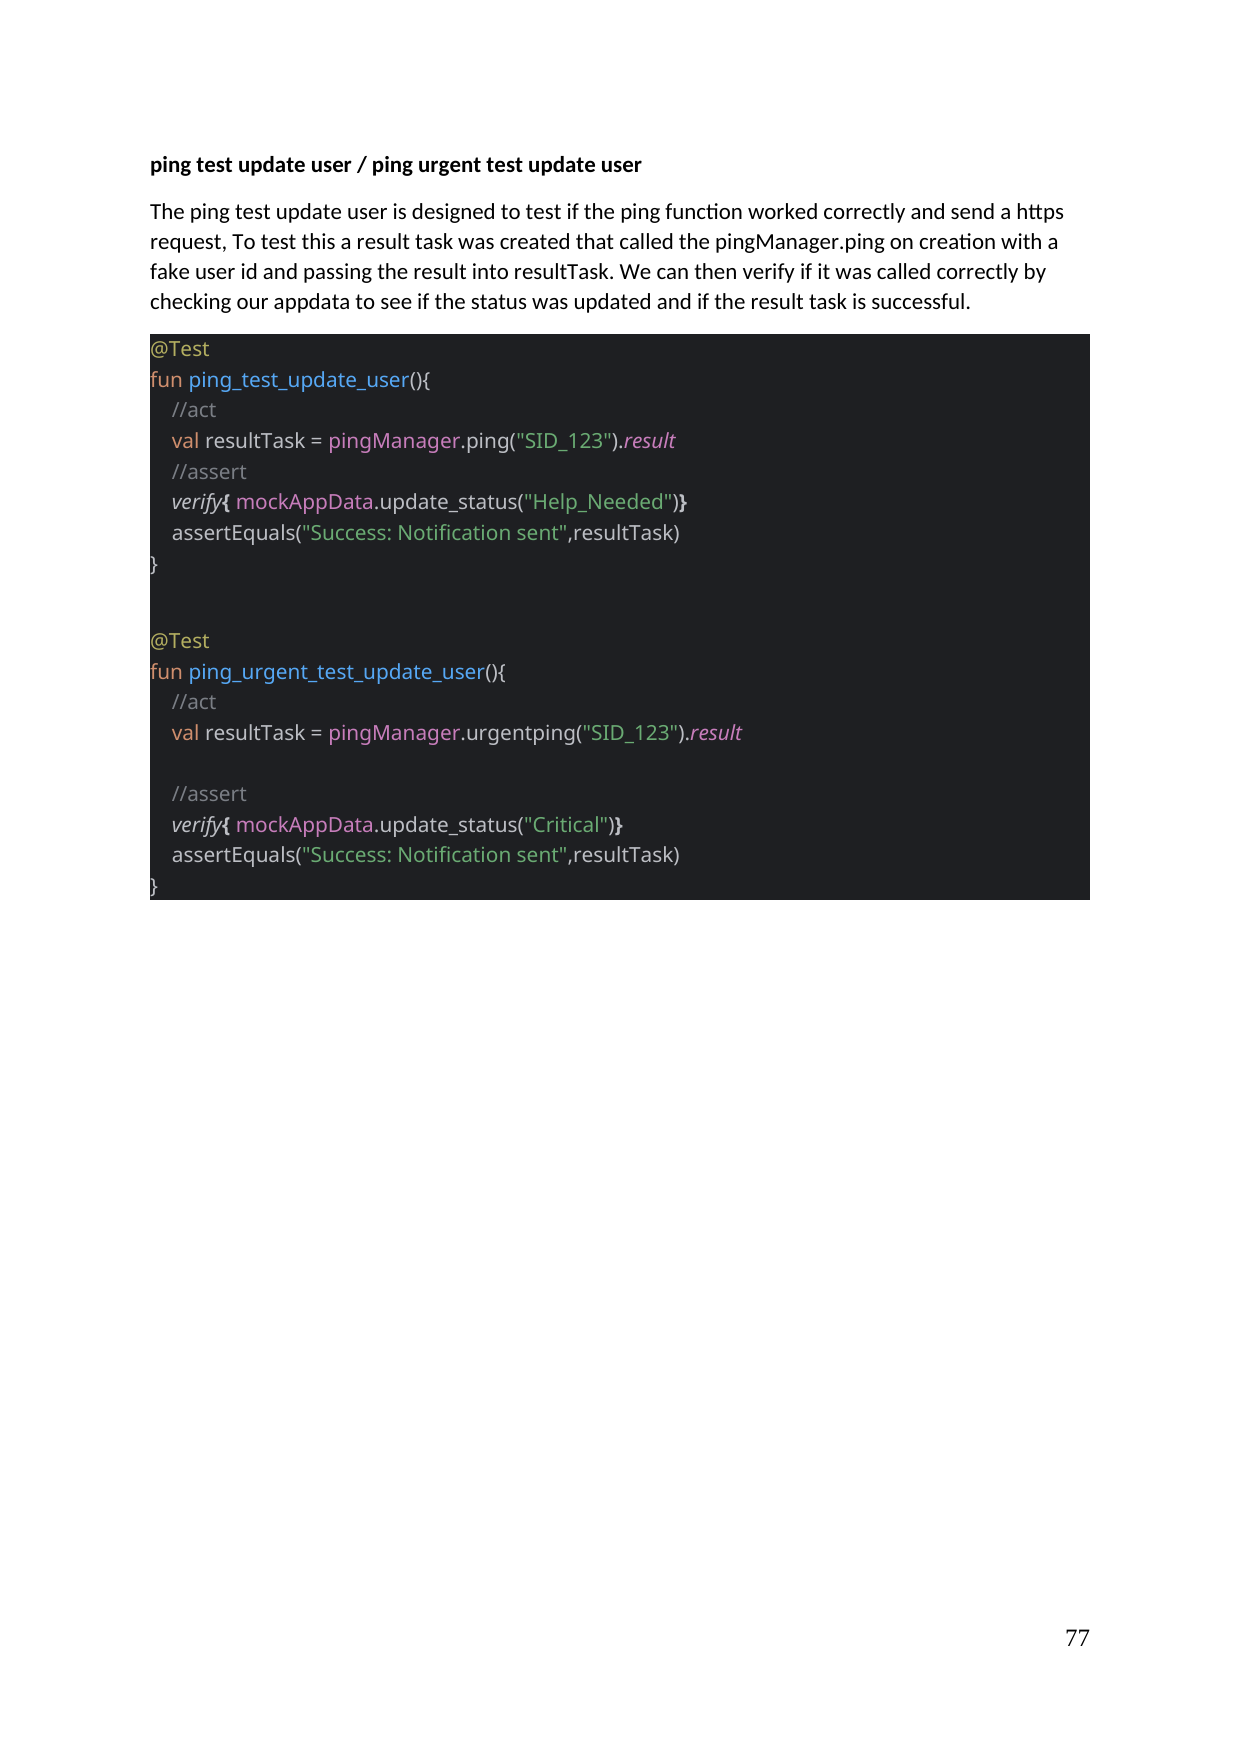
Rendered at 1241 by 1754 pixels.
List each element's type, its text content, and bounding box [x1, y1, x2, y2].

text ping test update user / ping urgent test update user [150, 150, 1090, 178]
text @Test fun ping_urgent_test_update_user(){ //act val resultTask = pingManager.urgentping("SID_123").result //assert verify{ mockAppData.update_status("Critical")} assertEquals("Success: Notification sent",resultTask) } [150, 626, 1090, 900]
text @Test fun ping_test_update_user(){ //act val resultTask = pingManager.ping("SID_123").result //assert verify{ mockAppData.update_status("Help_Needed")} assertEquals("Success: Notification sent",resultTask) } [150, 334, 1090, 607]
text The ping test update user is designed to test if the ping function worked correctly and send a https request, To test this a result task was created that called the pingManager.ping on creation with a fake user id and passing the result into resultTask. We can then verify if it was called correctly by checking our appdata to see if the status was updated and if the result task is successful. [150, 197, 1090, 316]
